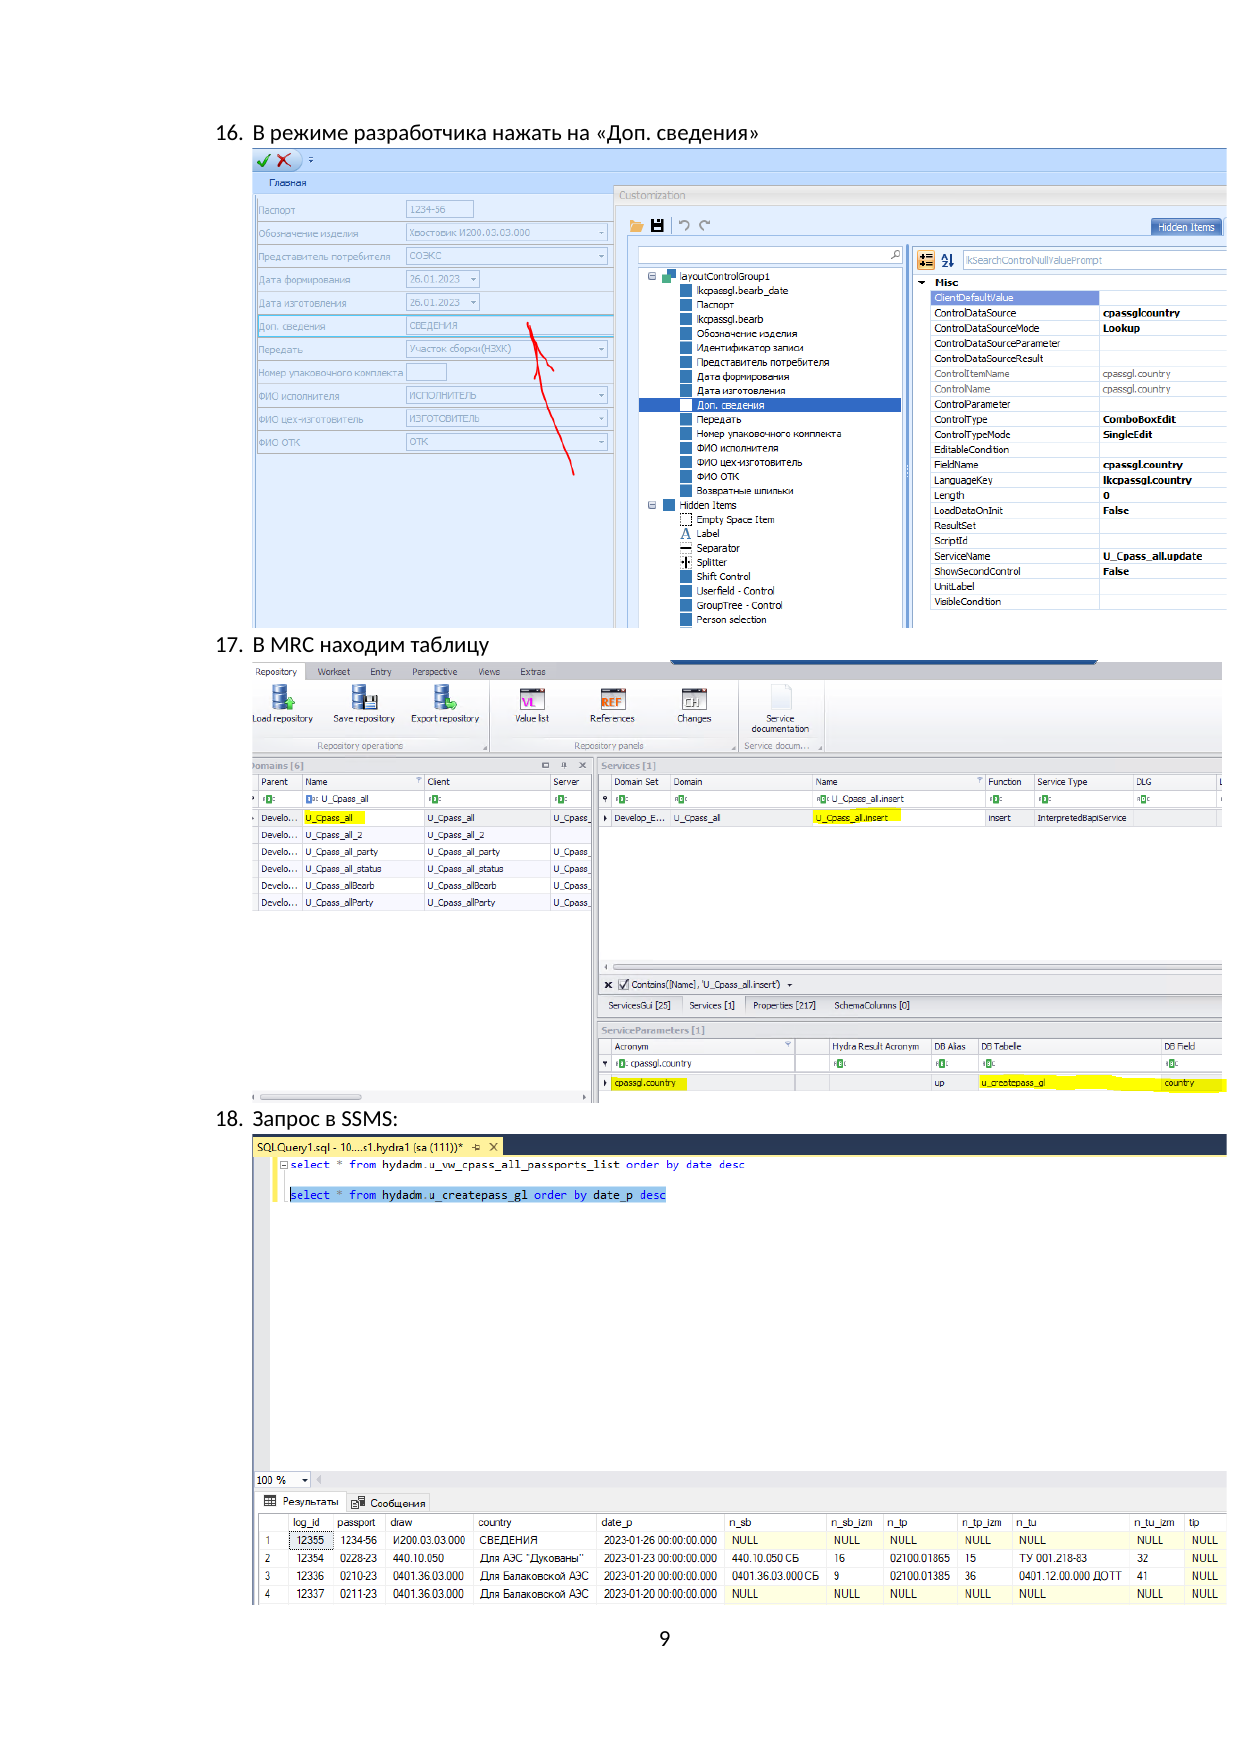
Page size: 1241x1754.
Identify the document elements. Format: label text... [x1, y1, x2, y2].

picture [252, 148, 1227, 628]
picture [252, 660, 1227, 1103]
picture [252, 1134, 1227, 1605]
